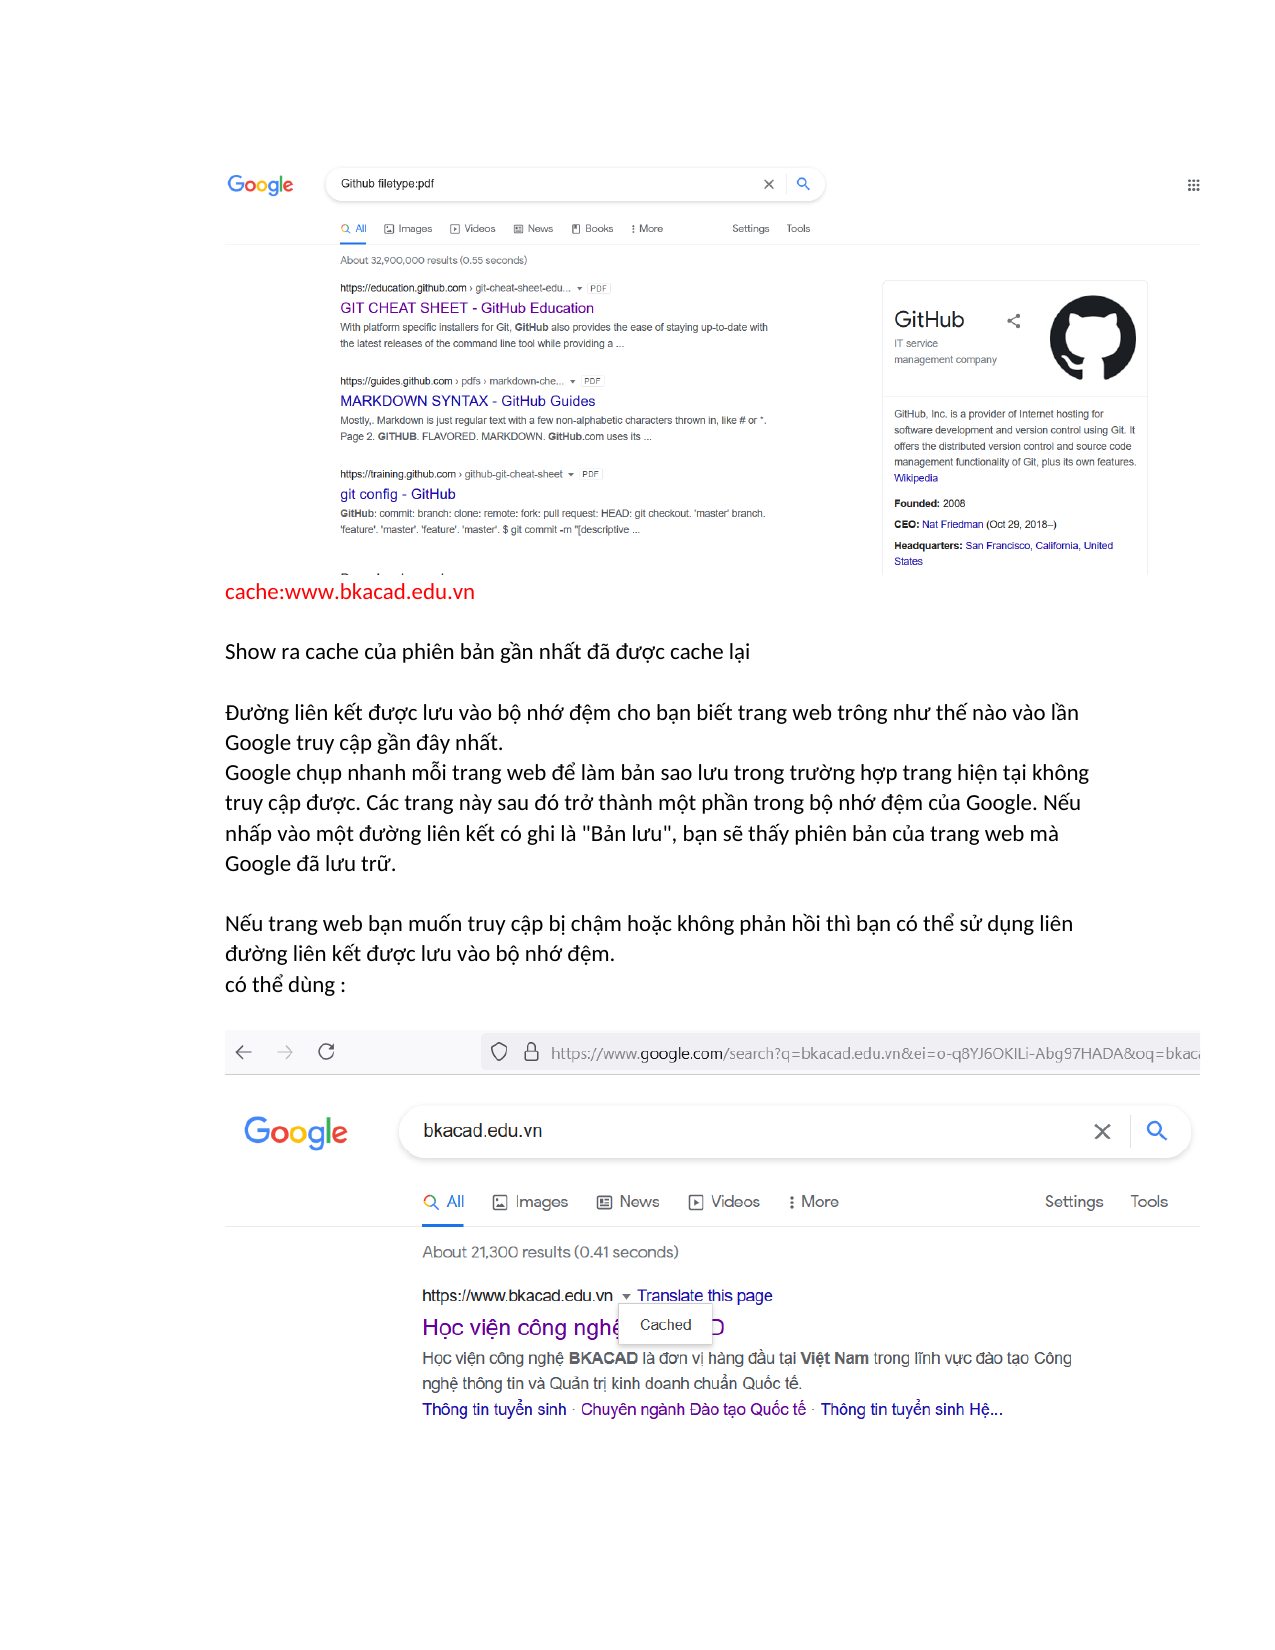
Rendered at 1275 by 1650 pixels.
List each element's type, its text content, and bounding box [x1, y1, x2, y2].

list có thể dùng : [225, 970, 1125, 998]
list Show ra cache của phiên bản gần nhất đã được cache lại [225, 637, 1125, 666]
list Google chụp nhanh mỗi trang web để làm bản sao lưu trong trường hợp trang hiện tại không truy cập được. Các trang này sau đó trở thành một phần trong bộ nhớ đệm của Google. Nếu nhấp vào một đường liên kết có ghi là "Bản lưu", bạn sẽ thấy phiên bản của trang web mà Google đã lưu trữ. [225, 758, 1125, 877]
list cache:www.bkacad.edu.vn [225, 577, 1125, 605]
list Nếu trang web bạn muốn truy cập bị chậm hoặc không phản hồi thì bạn có thể sử dụng liên đường liên kết được lưu vào bộ nhớ đệm. [225, 909, 1125, 968]
list Đường liên kết được lưu vào bộ nhớ đệm cho bạn biết trang web trông như thế nào vào lần Google truy cập gần đây nhất. [225, 698, 1125, 756]
